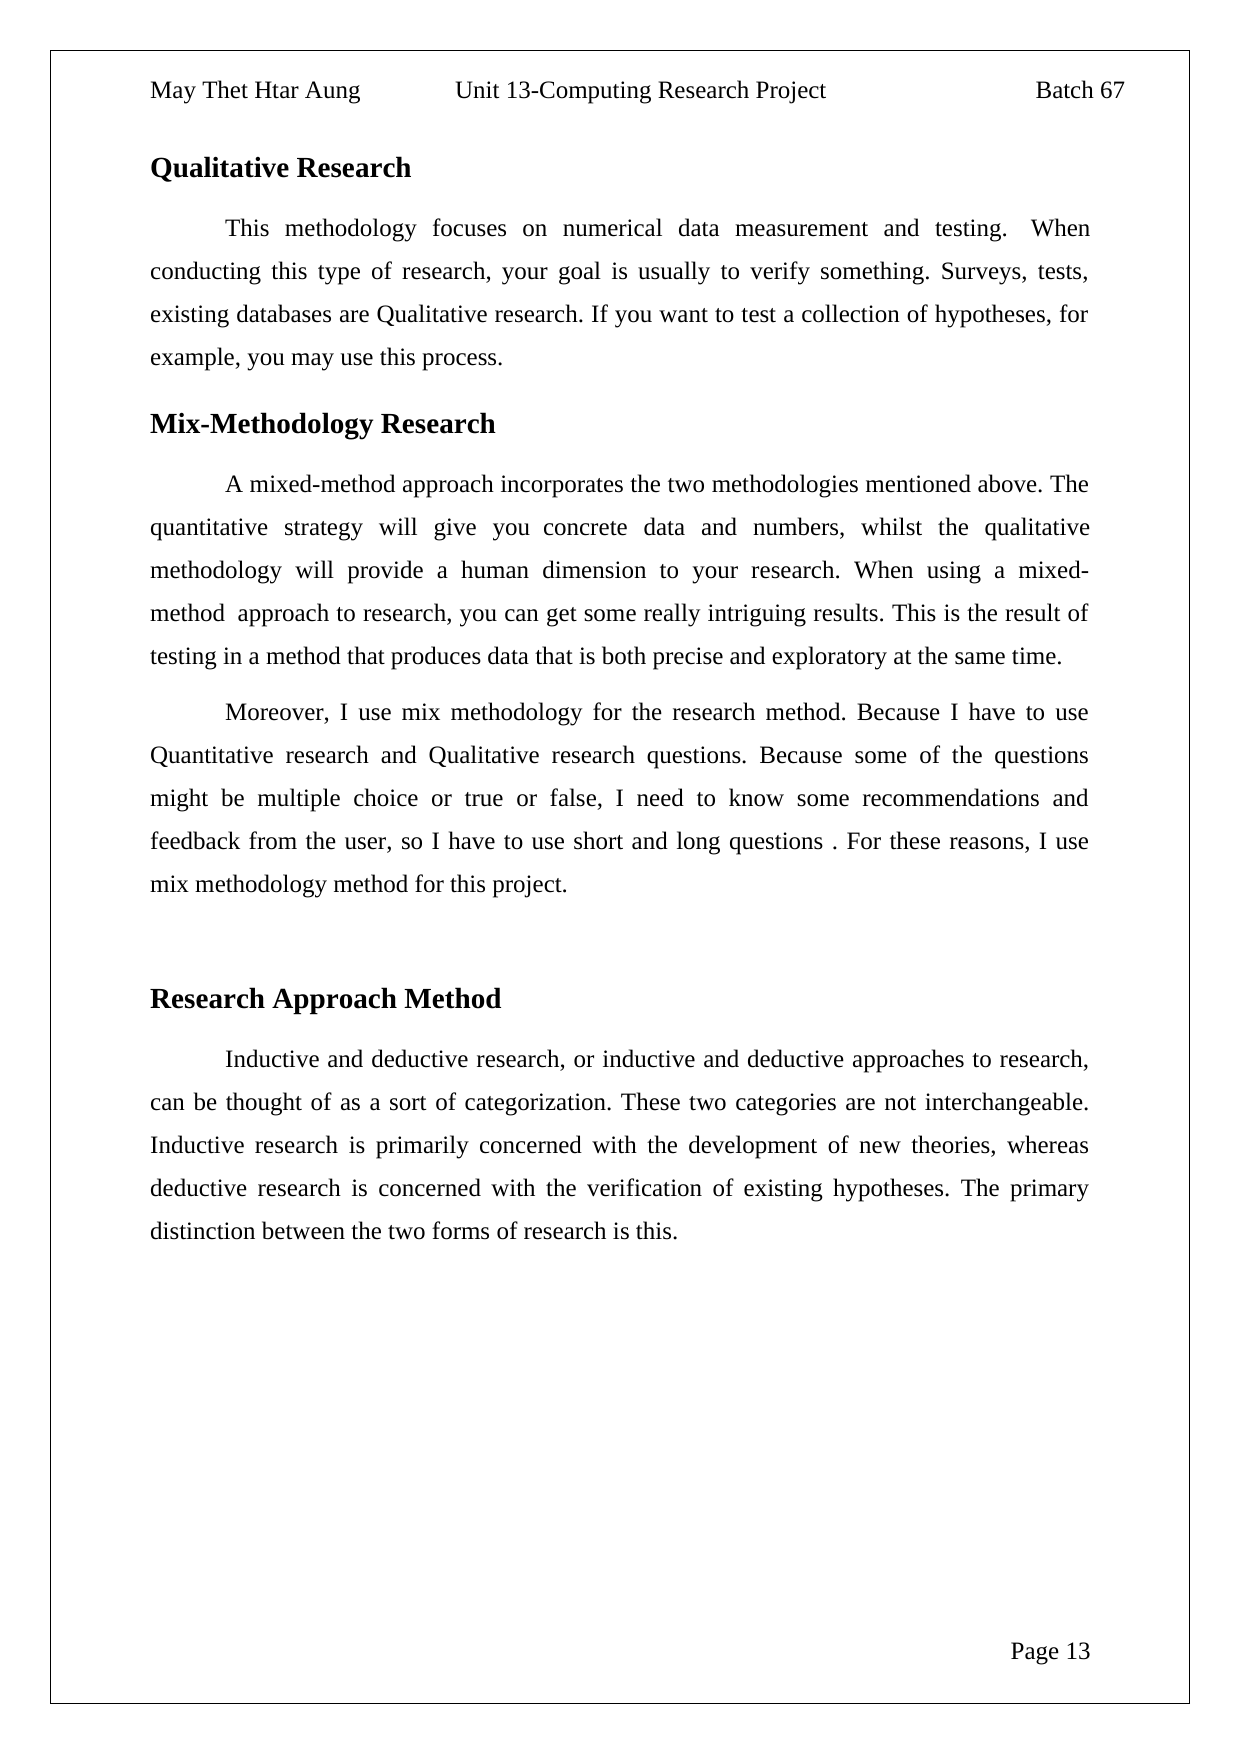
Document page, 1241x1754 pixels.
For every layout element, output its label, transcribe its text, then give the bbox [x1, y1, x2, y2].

text Moreover, I use mix methodology for the research method. Because I have to use Quantitative research and Qualitative research questions. Because some of the questions might be multiple choice or true or false, I need to know some recommendations and feedback from the user, so I have to use short and long questions . For these reasons, I use mix methodology method for this project. [150, 697, 1090, 898]
text A mixed-method approach incorporates the two methodologies mentioned above. The quantitative strategy will give you concrete data and numbers, whilst the qualitative methodology will provide a human dimension to your research. When using a mixed-method approach to research, you can get some really intriguing results. This is the result of testing in a method that produces data that is both precise and exploratory at the same time. [150, 469, 1090, 670]
subtitle Research Approach Method [150, 981, 1090, 1014]
subtitle Mix-Methodology Research [150, 406, 1090, 440]
text Inductive and deductive research, or inductive and deductive approaches to research, can be thought of as a sort of categorization. These two categories are not interchangeable. Inductive research is primarily concerned with the development of new theories, whereas deductive research is concerned with the verification of existing hypotheses. The primary distinction between the two forms of research is this. [150, 1044, 1090, 1245]
text This methodology focuses on numerical data measurement and testing. When conducting this type of research, your goal is usually to verify something. Surveys, tests, existing databases are Qualitative research. If you want to test a collection of hypotheses, for example, you may use this process. [150, 213, 1090, 371]
subtitle Qualitative Research [150, 150, 1090, 183]
